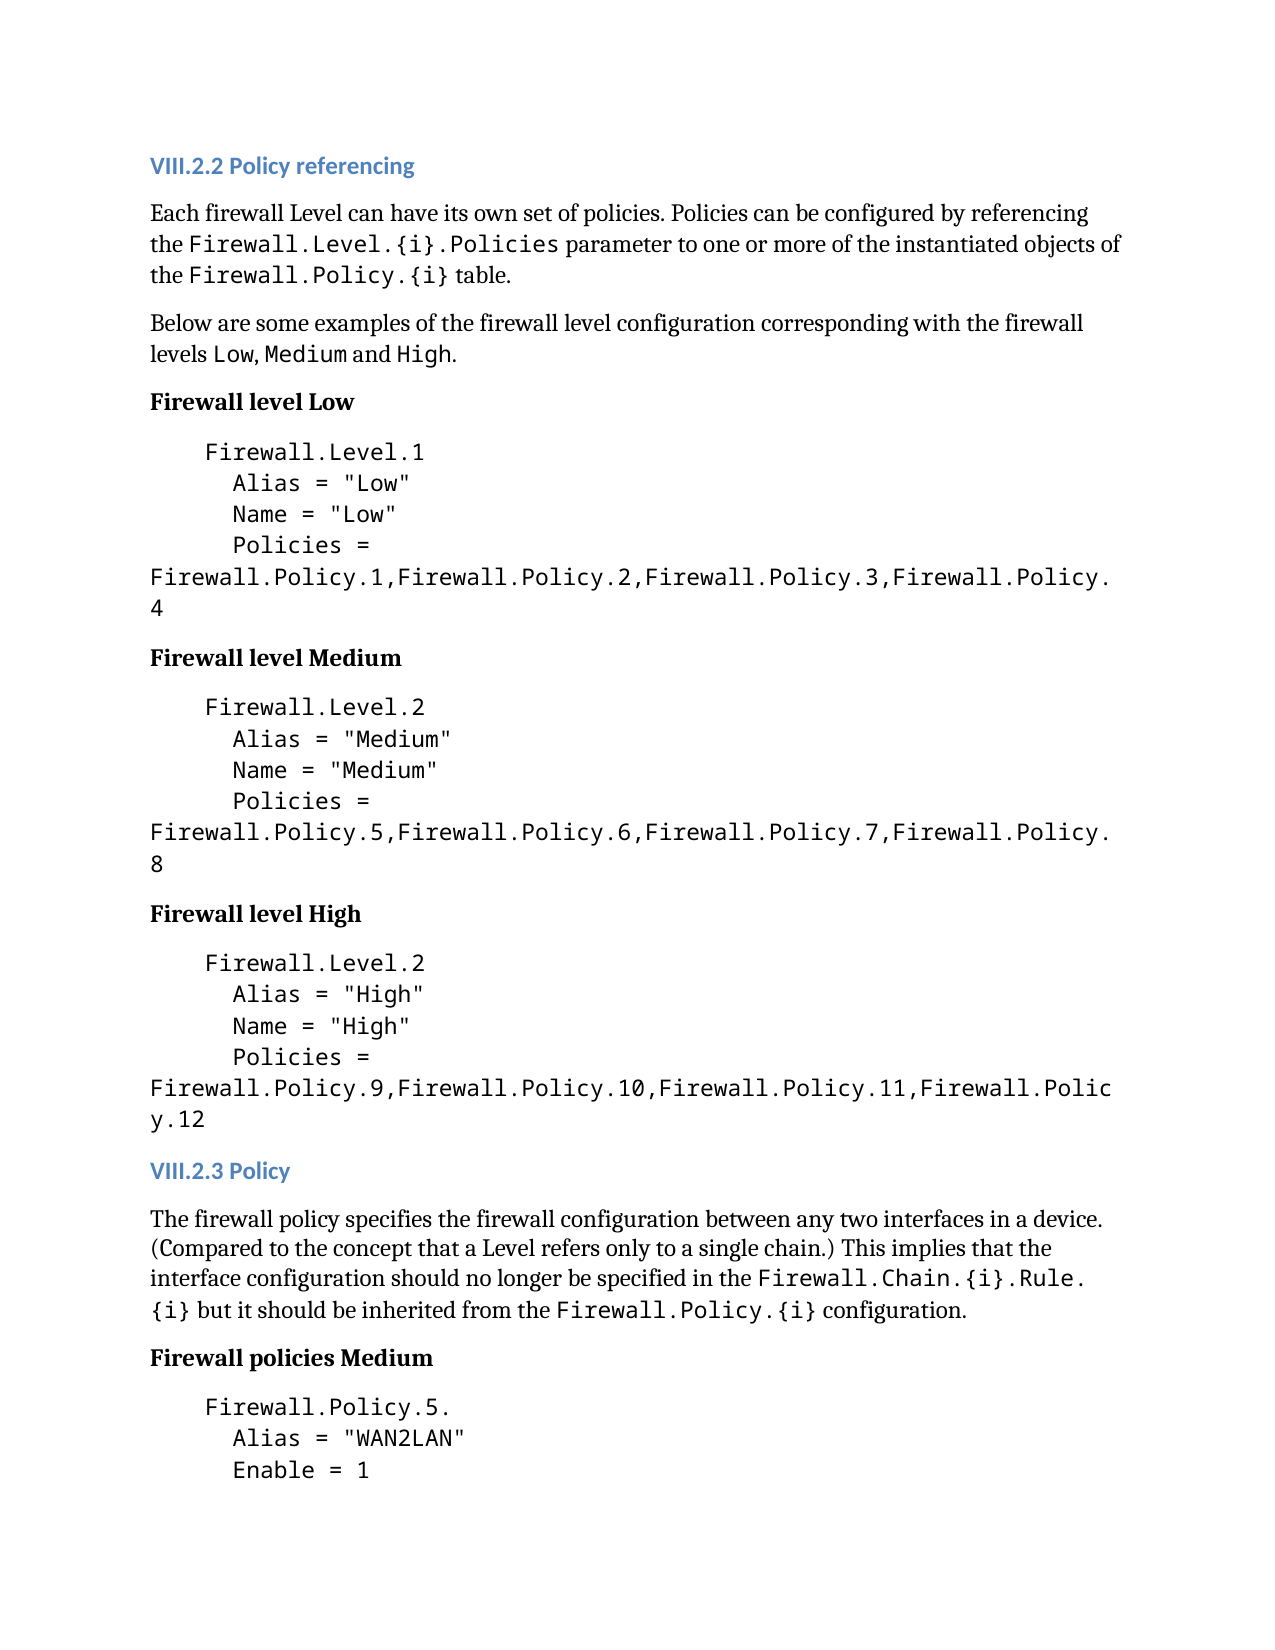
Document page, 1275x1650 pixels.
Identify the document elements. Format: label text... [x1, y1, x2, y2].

text Firewall level Medium [150, 644, 1125, 673]
text Firewall.Level.1 Alias = "Low" Name = "Low" Policies = Firewall.Policy.1,Firewall.Policy.2,Firewall.Policy.3,Firewall.Policy.4 [150, 436, 1125, 623]
subtitle VIII.2.2 Policy referencing [150, 150, 1125, 181]
text Firewall level High [150, 900, 1125, 928]
text The firewall policy specifies the firewall configuration between any two interfaces in a device. (Compared to the concept that a Level refers only to a single chain.) This implies that the interface configuration should no longer be specified in the Firewall.Chain.{i}.Rule.{i} but it should be inherited from the Firewall.Policy.{i} configuration. [150, 1205, 1125, 1325]
text Each firewall Level can have its own set of policies. Policies can be configured by referencing the Firewall.Level.{i}.Policies parameter to one or more of the instantiated objects of the Firewall.Policy.{i} table. [150, 199, 1125, 291]
text Firewall level Low [150, 388, 1125, 417]
text Firewall.Level.2 Alias = "Medium" Name = "Medium" Policies = Firewall.Policy.5,Firewall.Policy.6,Firewall.Policy.7,Firewall.Policy.8 [150, 691, 1125, 879]
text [150, 1391, 1125, 1485]
text Firewall.Level.2 Alias = "High" Name = "High" Policies = Firewall.Policy.9,Firewall.Policy.10,Firewall.Policy.11,Firewall.Policy.12 [150, 947, 1125, 1135]
text Firewall policies Medium [150, 1343, 1125, 1372]
subtitle VIII.2.3 Policy [150, 1156, 1125, 1186]
text Below are some examples of the firewall level configuration corresponding with the firewall levels Low, Medium and High. [150, 309, 1125, 369]
